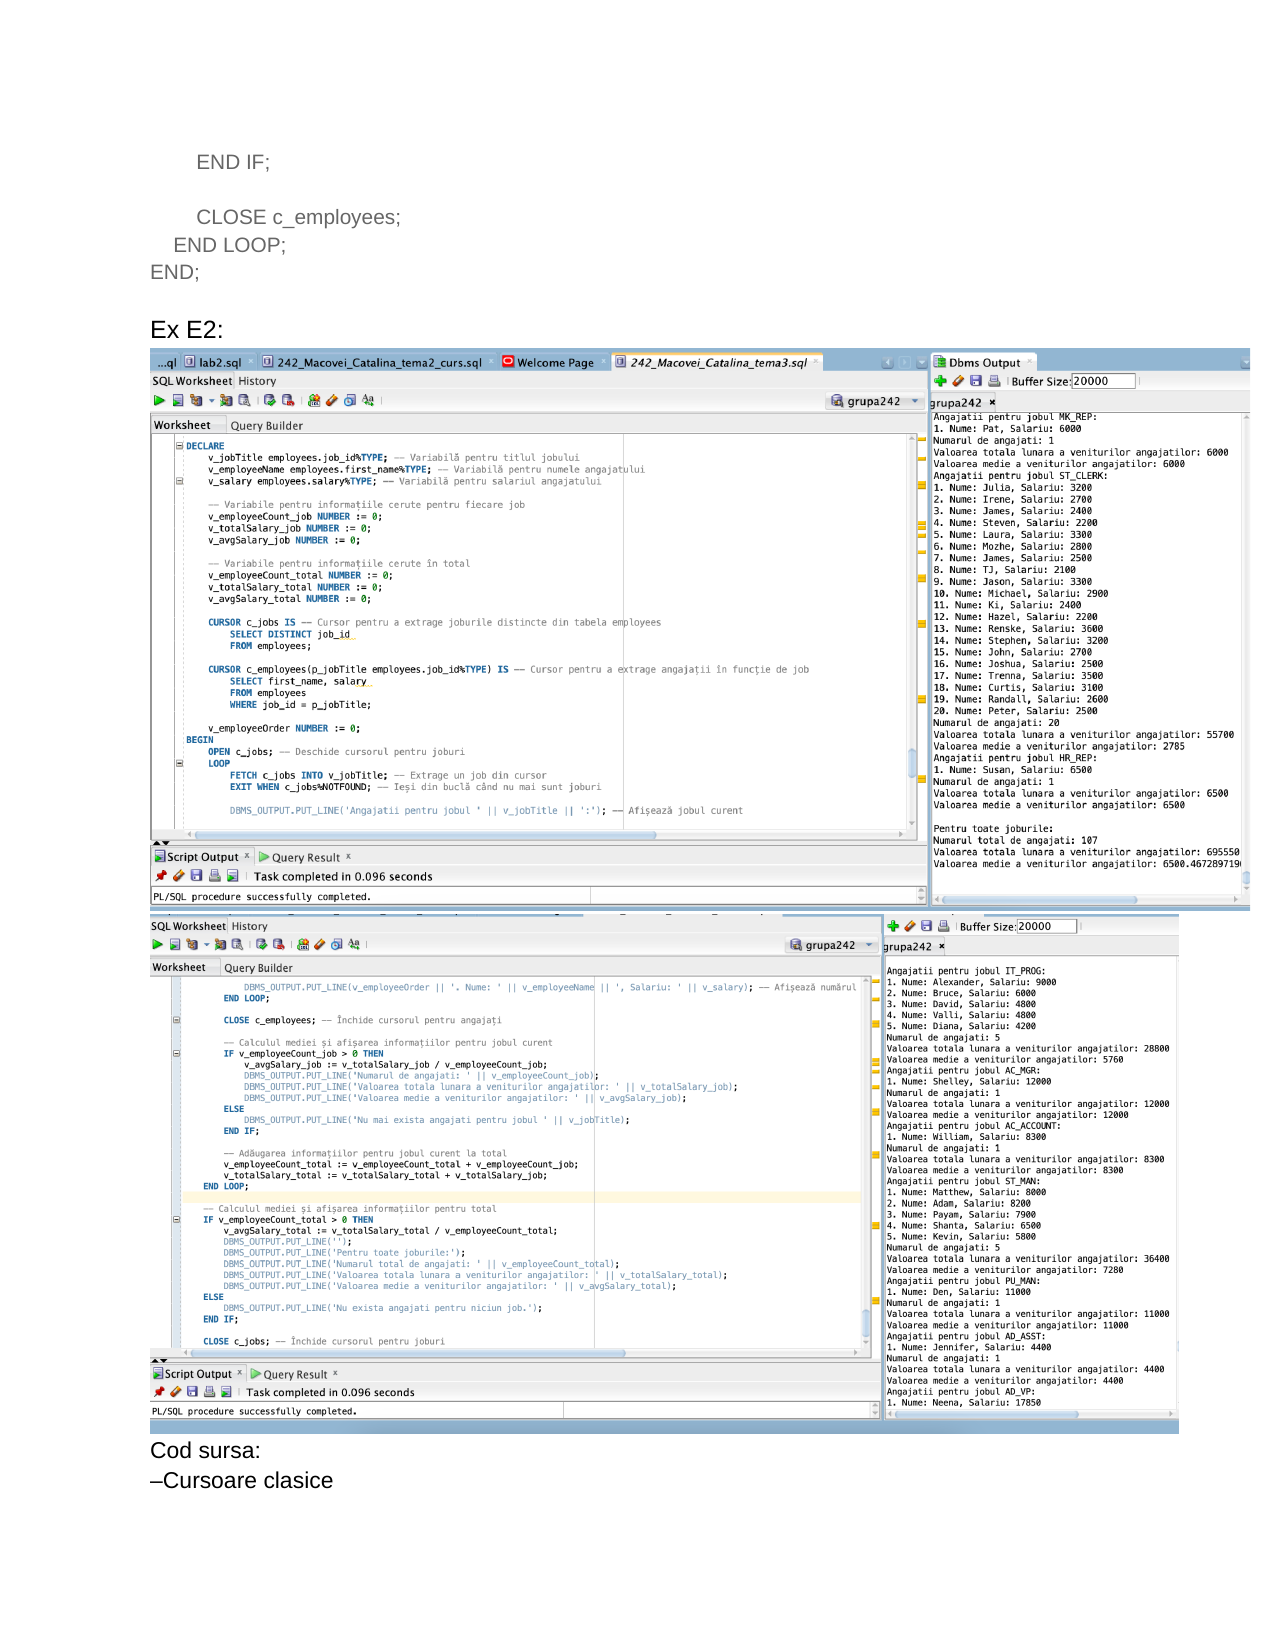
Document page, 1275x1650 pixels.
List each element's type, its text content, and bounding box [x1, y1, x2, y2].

text END; [150, 260, 1125, 284]
text –Cursoare clasice [150, 1467, 1125, 1494]
text Ex E2: [150, 315, 1125, 344]
picture [150, 348, 1250, 911]
text CLOSE c_employees; [150, 205, 1125, 229]
text Cod sursa: [150, 1437, 1125, 1464]
text END IF; [150, 150, 1125, 174]
picture [150, 914, 1179, 1434]
text END LOOP; [150, 232, 1125, 256]
